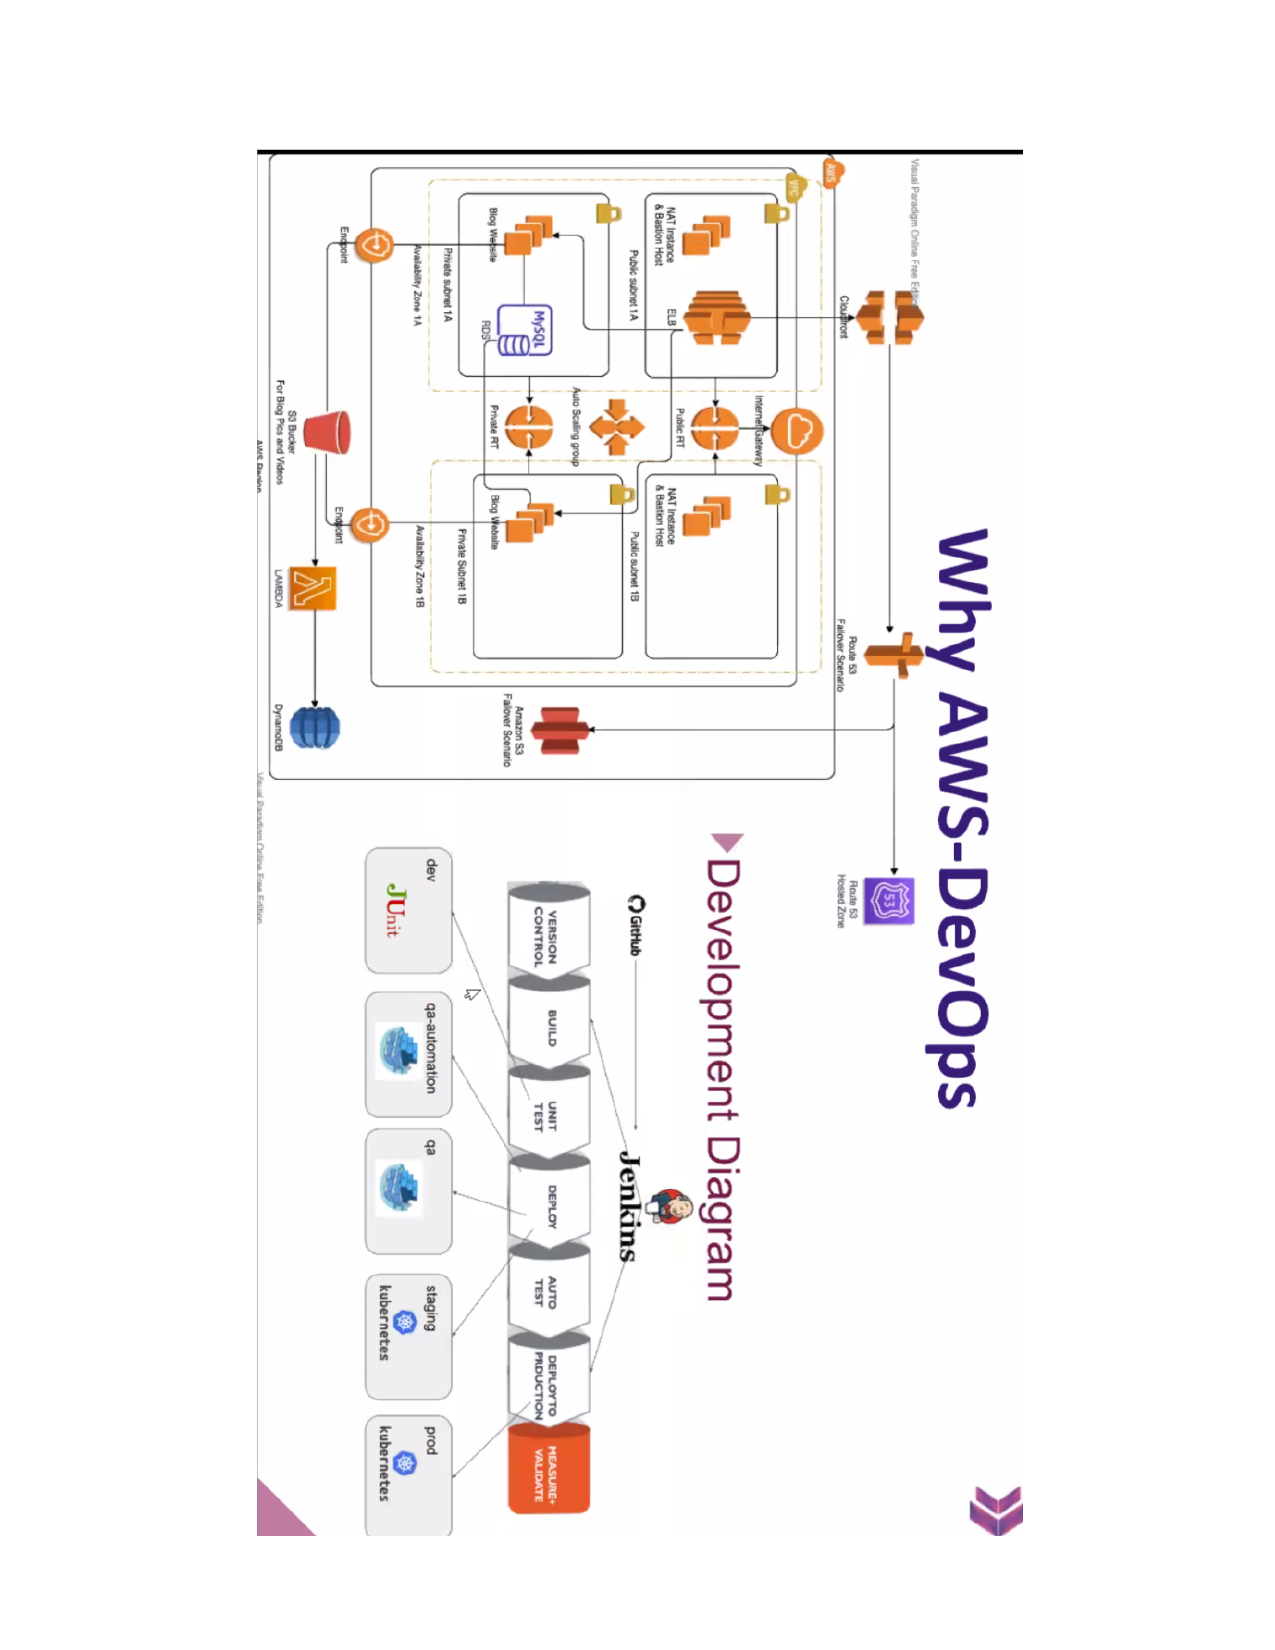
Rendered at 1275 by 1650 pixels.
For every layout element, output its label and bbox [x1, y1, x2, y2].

picture [257, 151, 1022, 1535]
